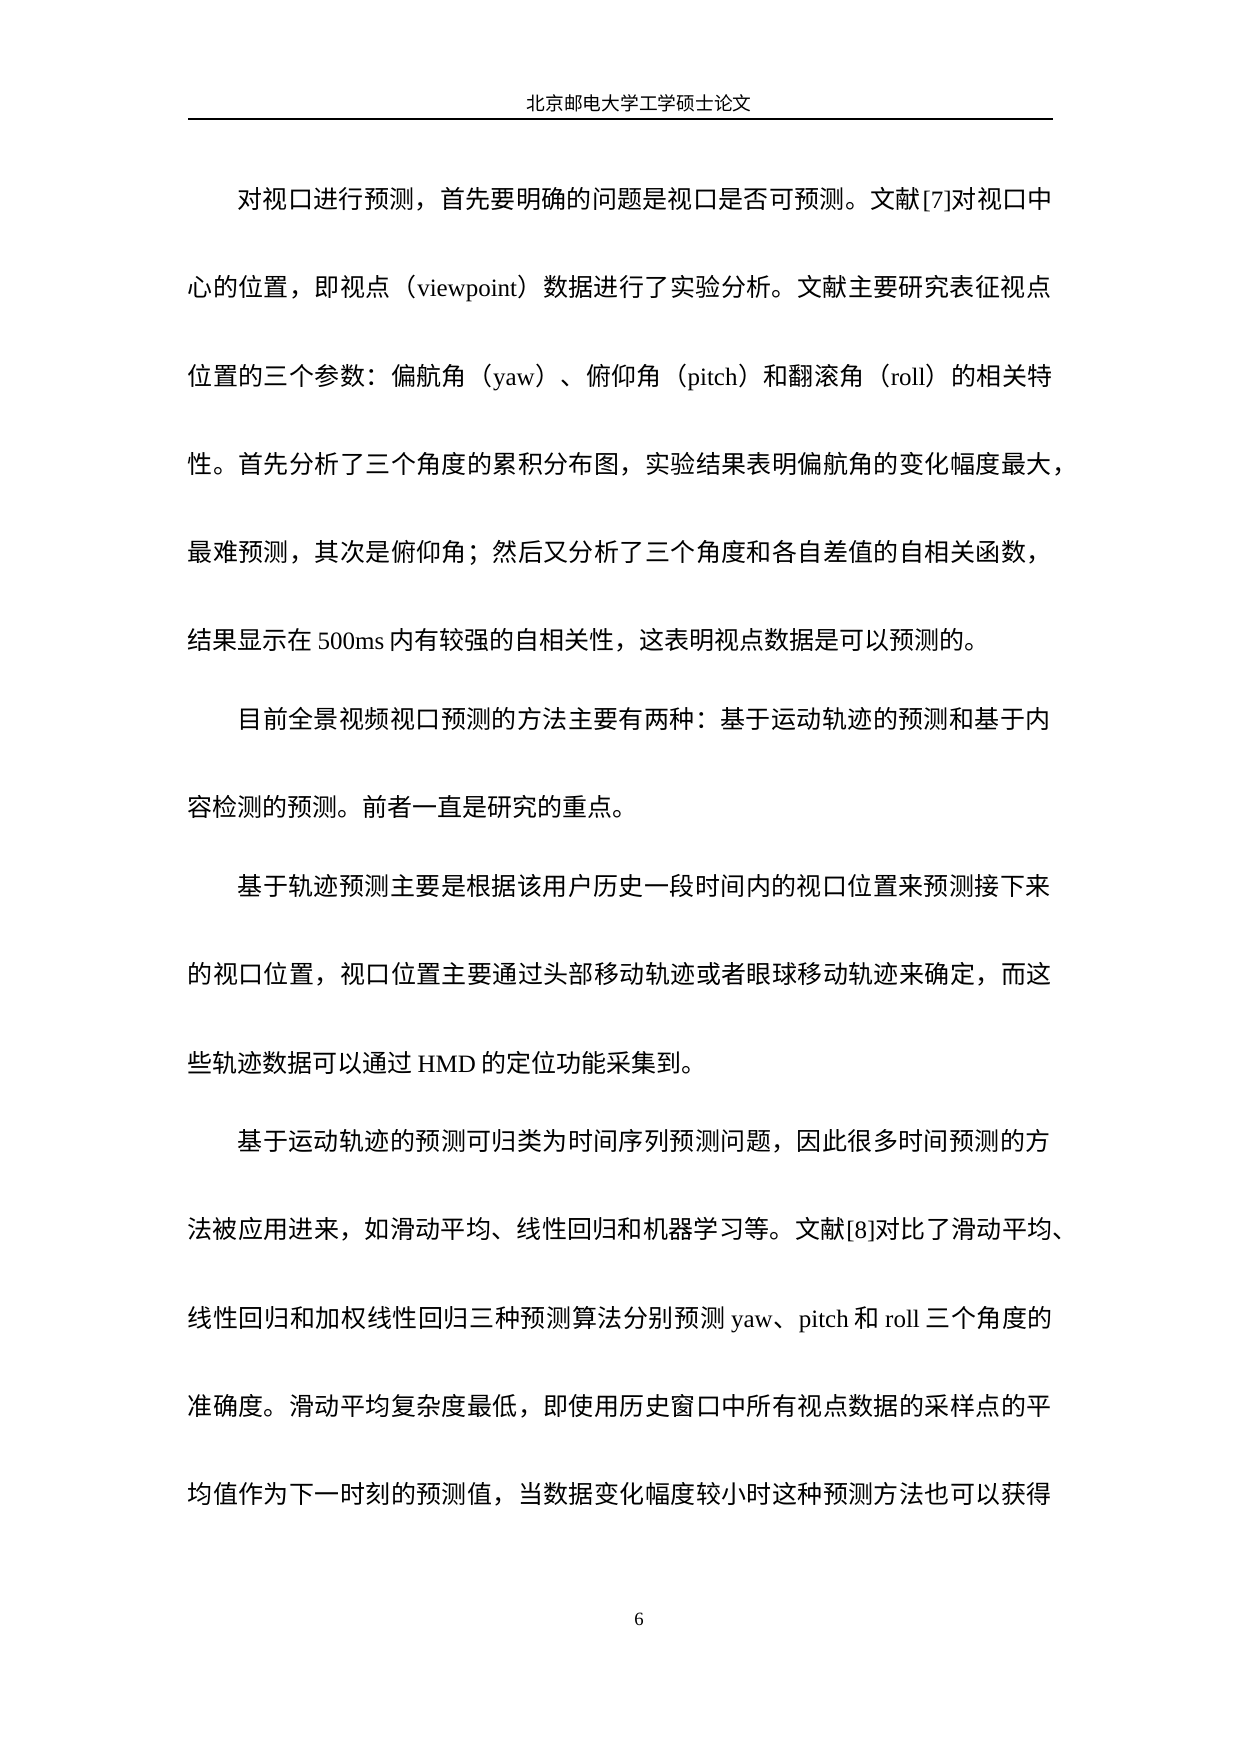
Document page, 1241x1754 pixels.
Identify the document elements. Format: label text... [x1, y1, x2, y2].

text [187, 1106, 1053, 1527]
text 对视口进行预测，首先要明确的问题是视口是否可预测。文献[7]对视口中心的位置，即视点（viewpoint）数据进行了实验分析。文献主要研究表征视点位置的三个参数：偏航角（yaw）、俯仰角（pitch）和翻滚角（roll）的相关特性。首先分析了三个角度的累积分布图，实验结果表明偏航角的变化幅度最大，最难预测，其次是俯仰角；然后又分析了三个角度和各自差值的自相关函数，结果显示在500ms内有较强的自相关性，这表明视点数据是可以预测的。 [187, 164, 1053, 673]
text 基于轨迹预测主要是根据该用户历史一段时间内的视口位置来预测接下来的视口位置，视口位置主要通过头部移动轨迹或者眼球移动轨迹来确定，而这些轨迹数据可以通过HMD的定位功能采集到。 [187, 851, 1053, 1095]
text 目前全景视频视口预测的方法主要有两种：基于运动轨迹的预测和基于内容检测的预测。前者一直是研究的重点。 [187, 684, 1053, 840]
